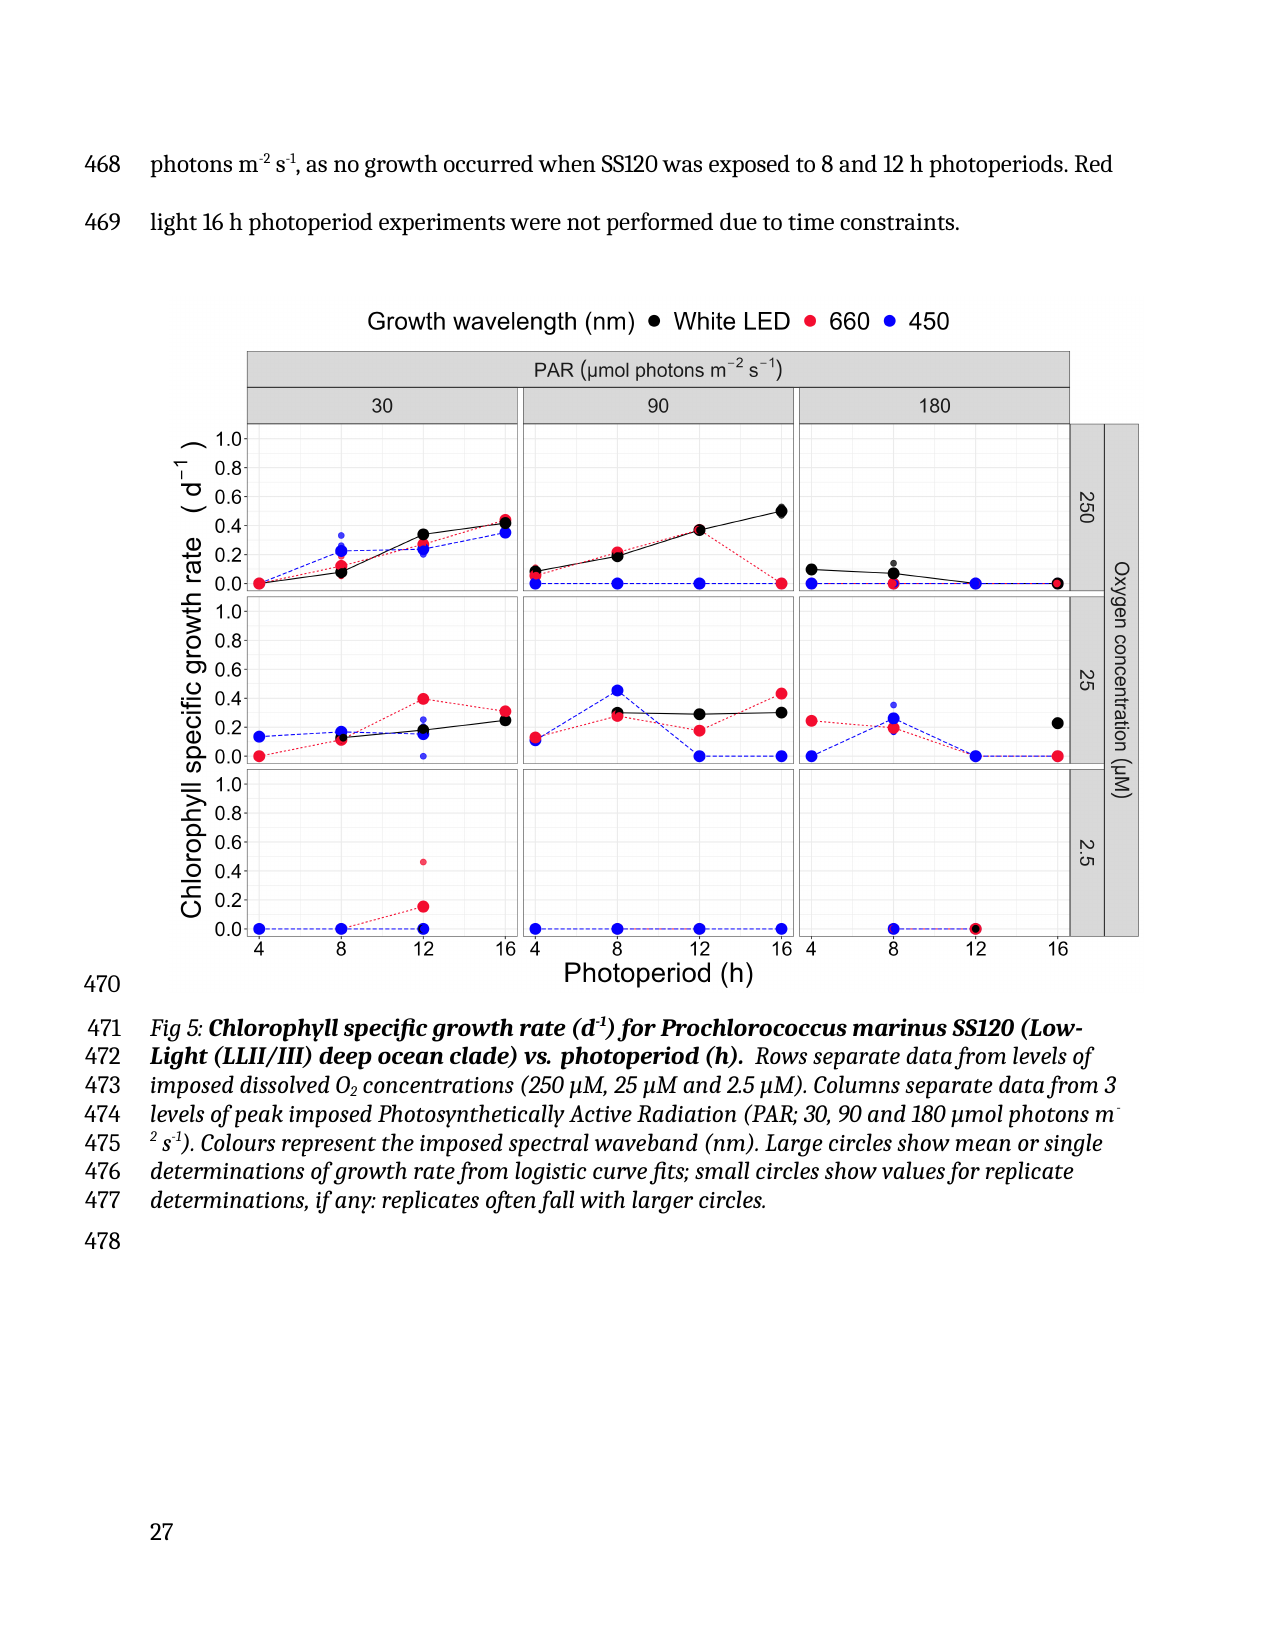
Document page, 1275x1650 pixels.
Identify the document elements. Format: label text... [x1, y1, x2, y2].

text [150, 150, 1125, 236]
text Fig 5: Chlorophyll specific growth rate (d-1) for Prochlorococcus marinus SS120 (Low-Light (LLII/III) deep ocean clade) vs. photoperiod (h). Rows separate data from levels of imposed dissolved O2 concentrations (250 µM, 25 µM and 2.5 µM). Columns separate data from 3 levels of peak imposed Photosynthetically Active Radiation (PAR; 30, 90 and 180 µmol photons m-2 s-1). Colours represent the imposed spectral waveband (nm). Large circles show mean or single determinations of growth rate from logistic curve fits; small circles show values for replicate determinations, if any: replicates often fall with larger circles. [150, 1013, 1125, 1215]
picture [168, 296, 1144, 993]
